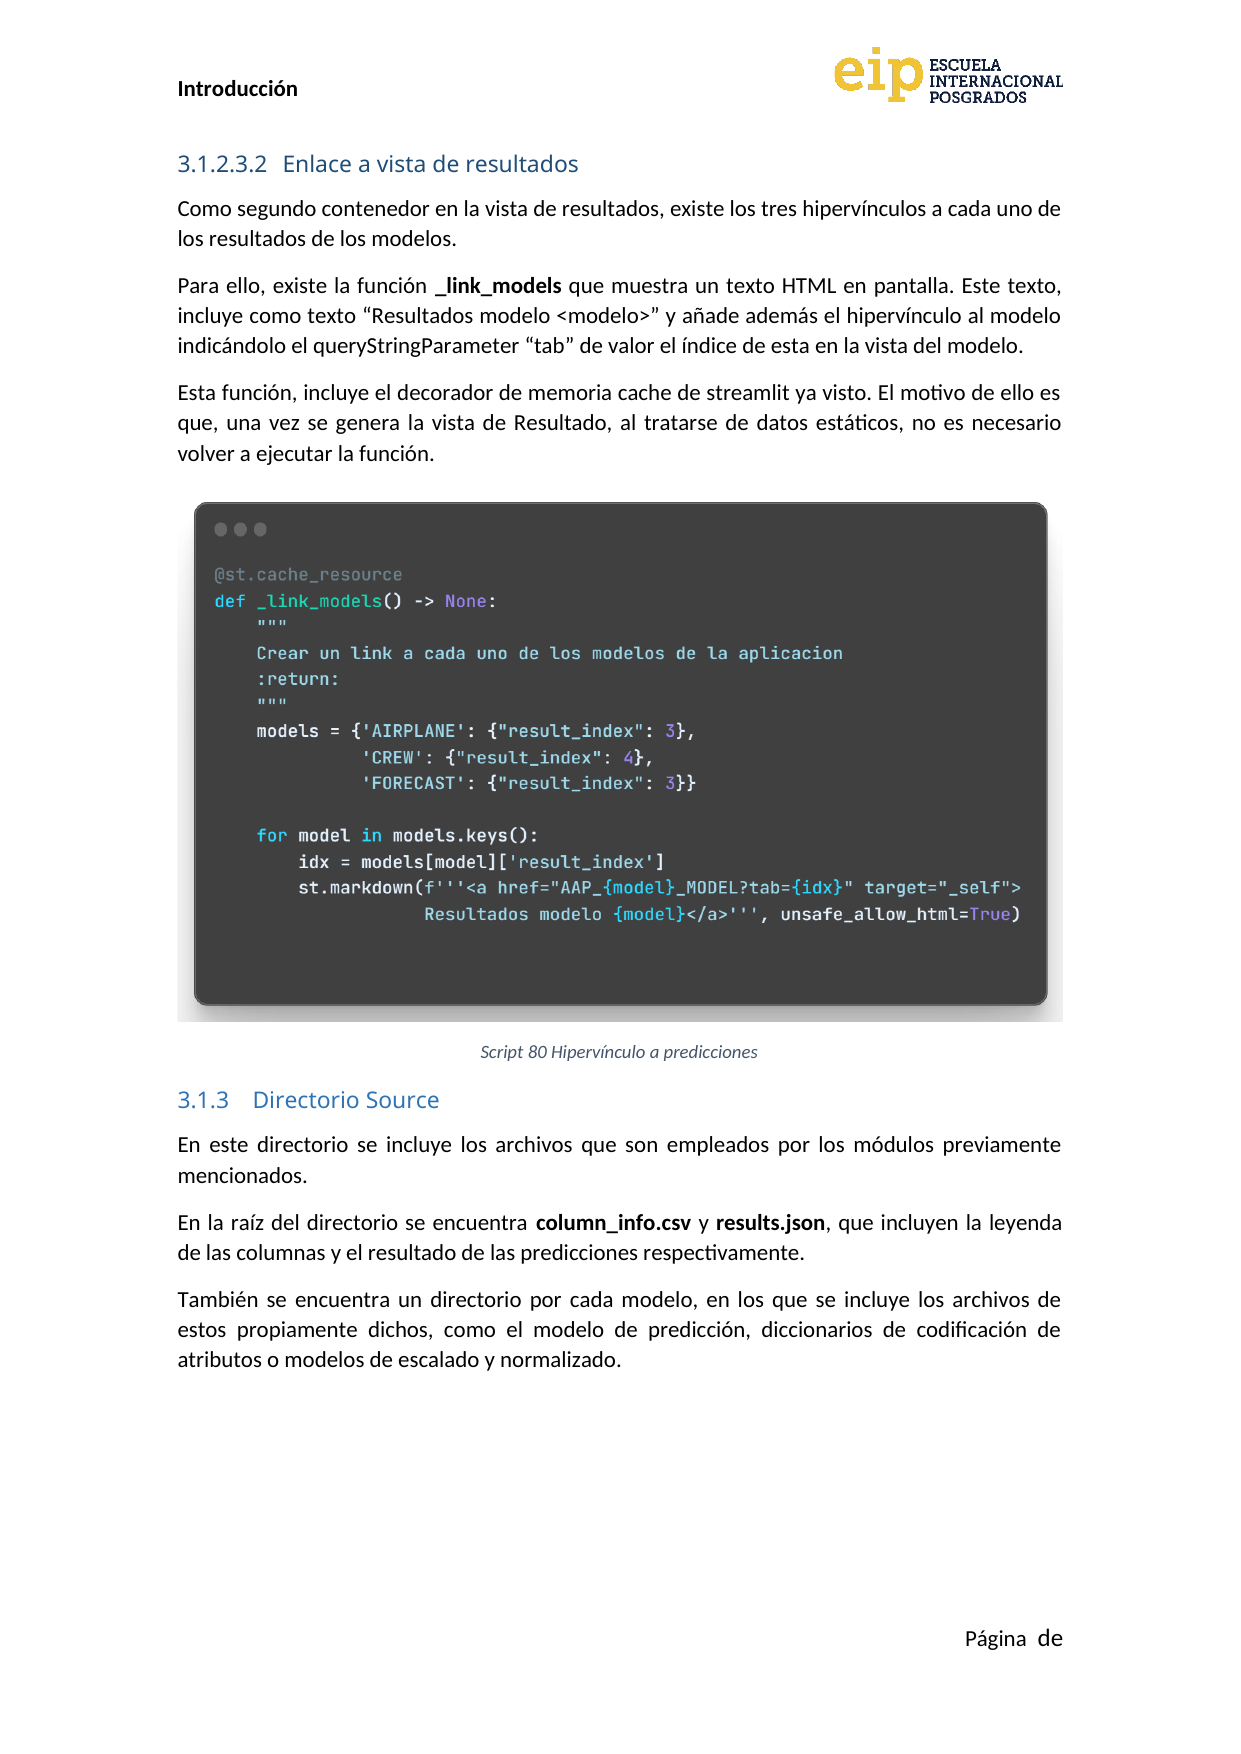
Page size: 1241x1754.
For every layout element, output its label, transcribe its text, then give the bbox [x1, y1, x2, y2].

picture [834, 47, 1063, 103]
text Como segundo contenedor en la vista de resultados, existe los tres hipervínculos a cada uno de los resultados de los modelos. [177, 194, 1063, 252]
text Para ello, existe la función _link_models que muestra un texto HTML en pantalla. Este texto, incluye como texto “Resultados modelo <modelo>” y añade además el hipervínculo al modelo indicándolo el queryStringParameter “tab” de valor el índice de esta en la vista del modelo. [177, 271, 1063, 359]
text En la raíz del directorio se encuentra column_info.csv y results.json, que incluyen la leyenda de las columnas y el resultado de las predicciones respectivamente. [177, 1208, 1063, 1266]
subtitle Enlace a vista de resultados [177, 148, 1063, 179]
subtitle Directorio Source [177, 1084, 1063, 1116]
text También se encuentra un directorio por cada modelo, en los que se incluye los archivos de estos propiamente dichos, como el modelo de predicción, diccionarios de codificación de atributos o modelos de escalado y normalizado. [177, 1285, 1063, 1373]
text Esta función, incluye el decorador de memoria cache de streamlit ya visto. El motivo de ello es que, una vez se genera la vista de Resultado, al tratarse de datos estáticos, no es necesario volver a ejecutar la función. [177, 378, 1063, 467]
text En este directorio se incluye los archivos que son empleados por los módulos previamente mencionados. [177, 1131, 1063, 1189]
picture [177, 485, 1063, 1022]
